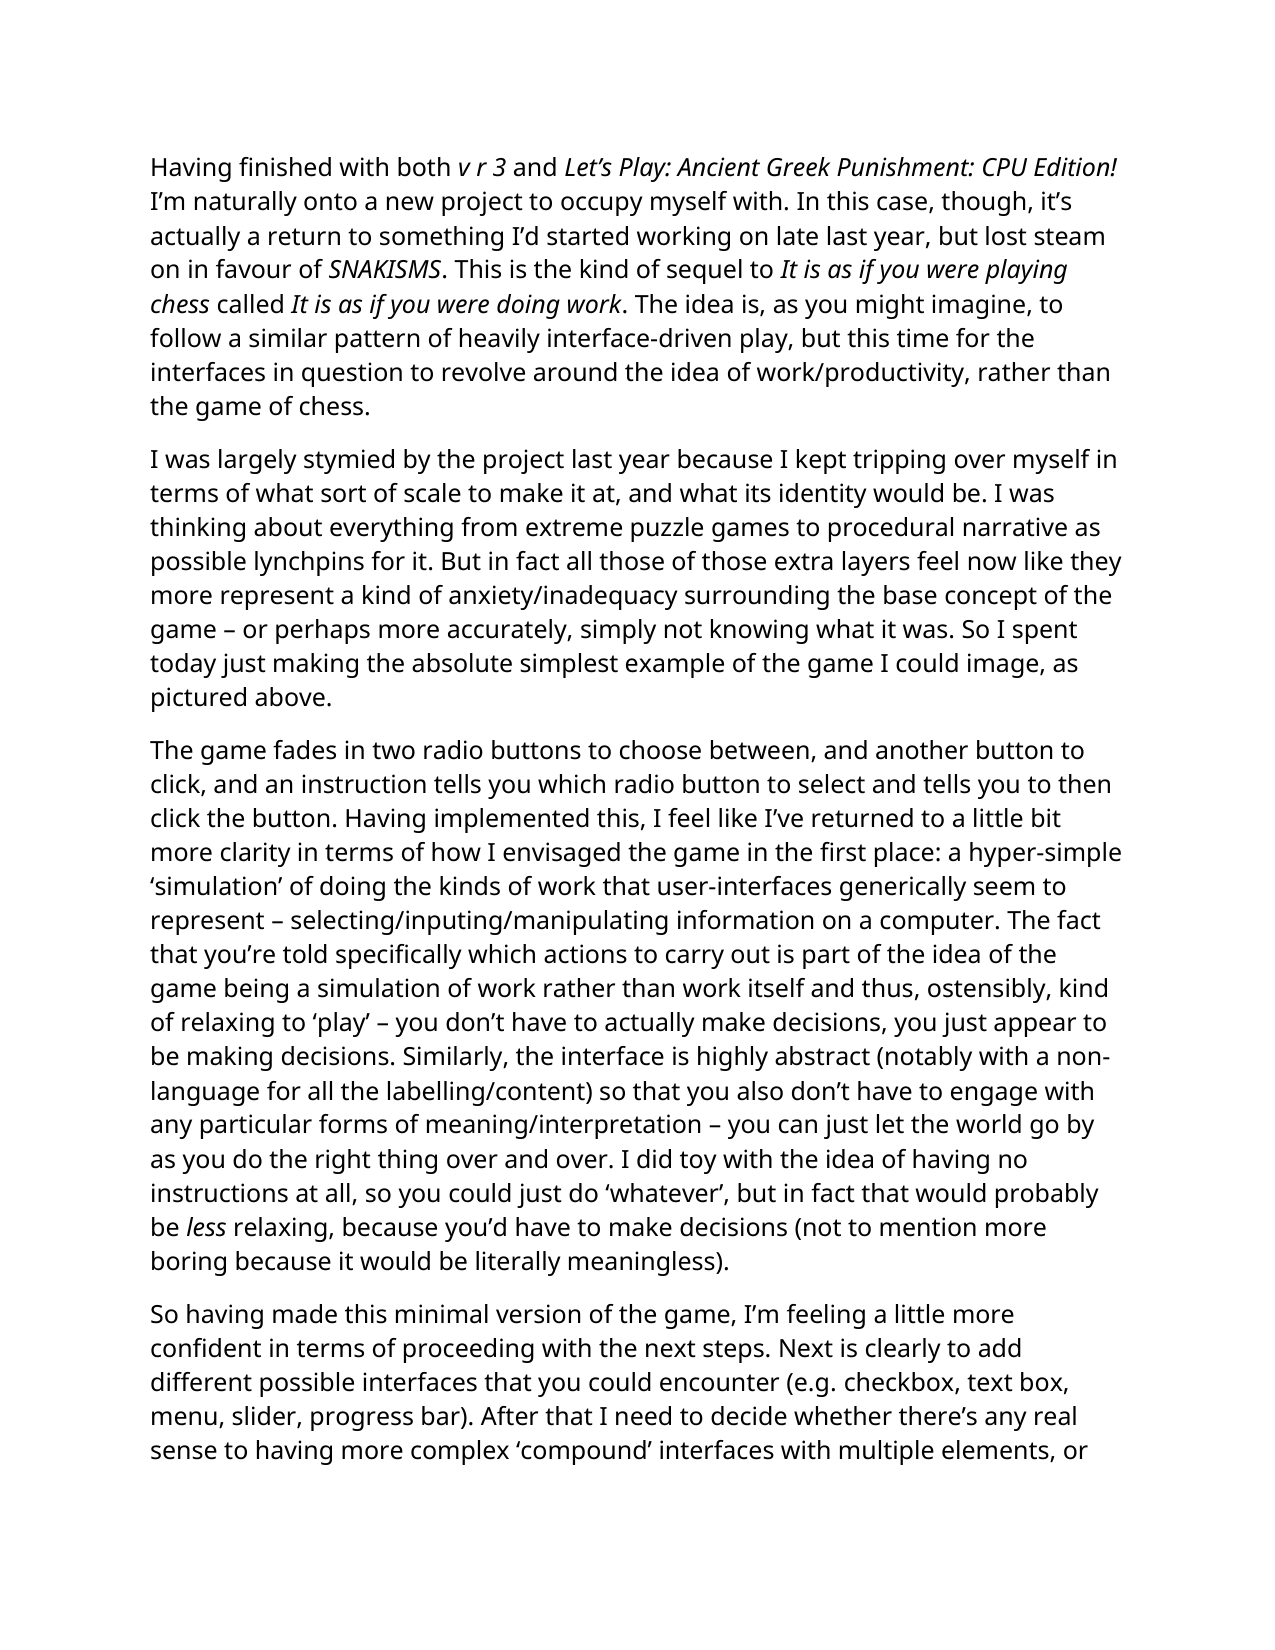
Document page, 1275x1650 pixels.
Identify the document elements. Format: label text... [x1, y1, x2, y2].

text I was largely stymied by the project last year because I kept tripping over myself in terms of what sort of scale to make it at, and what its identity would be. I was thinking about everything from extreme puzzle games to procedural narrative as possible lynchpins for it. But in fact all those of those extra layers feel now like they more represent a kind of anxiety/inadequacy surrounding the base concept of the game – or perhaps more accurately, simply not knowing what it was. So I spent today just making the absolute simplest example of the game I could image, as pictured above. [150, 441, 1125, 714]
text Having finished with both v r 3 and Let’s Play: Ancient Greek Punishment: CPU Edition! I’m naturally onto a new project to occupy myself with. In this case, though, it’s actually a return to something I’d started working on late last year, but lost steam on in favour of SNAKISMS. This is the kind of sequel to It is as if you were playing chess called It is as if you were doing work. The idea is, as you might imagine, to follow a similar pattern of heavily interface-driven play, but this time for the interfaces in question to revolve around the idea of work/productivity, rather than the game of chess. [150, 150, 1125, 422]
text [150, 1296, 1125, 1467]
text The game fades in two radio buttons to choose between, and another button to click, and an instruction tells you which radio button to select and tells you to then click the button. Having implemented this, I feel like I’ve returned to a little bit more clarity in terms of how I envisaged the game in the first place: a hyper-simple ‘simulation’ of doing the kinds of work that user-interfaces generically seem to represent – selecting/inputing/manipulating information on a computer. The fact that you’re told specifically which actions to carry out is part of the idea of the game being a simulation of work rather than work itself and thus, ostensibly, kind of relaxing to ‘play’ – you don’t have to actually make decisions, you just appear to be making decisions. Similarly, the interface is highly abstract (notably with a non-language for all the labelling/content) so that you also don’t have to engage with any particular forms of meaning/interpretation – you can just let the world go by as you do the right thing over and over. I did toy with the idea of having no instructions at all, so you could just do ‘whatever’, but in fact that would probably be less relaxing, because you’d have to make decisions (not to mention more boring because it would be literally meaningless). [150, 732, 1125, 1277]
